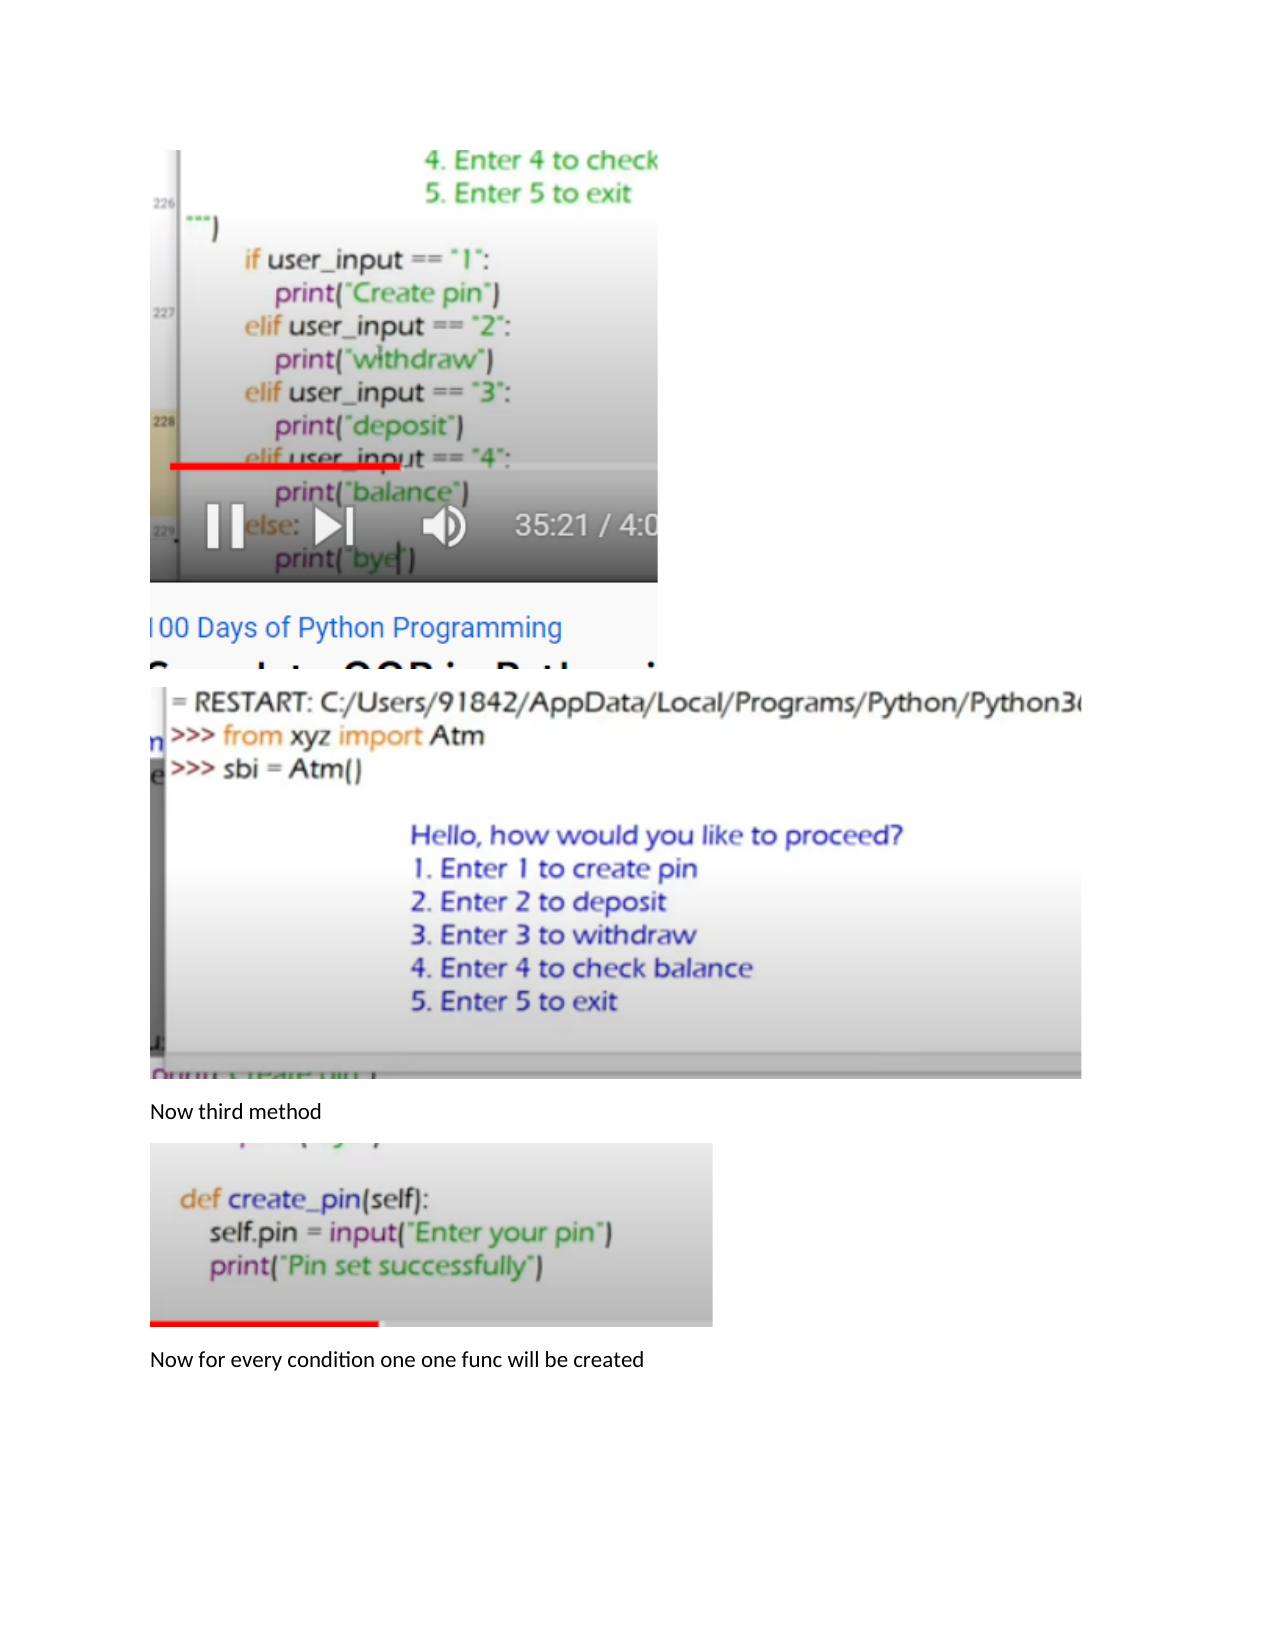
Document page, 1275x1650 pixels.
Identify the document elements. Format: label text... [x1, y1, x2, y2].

text Now for every condition one one func will be created [150, 1346, 1125, 1374]
picture [150, 687, 1082, 1079]
picture [150, 1143, 713, 1327]
text Now third method [150, 1097, 1125, 1125]
picture [150, 150, 658, 669]
